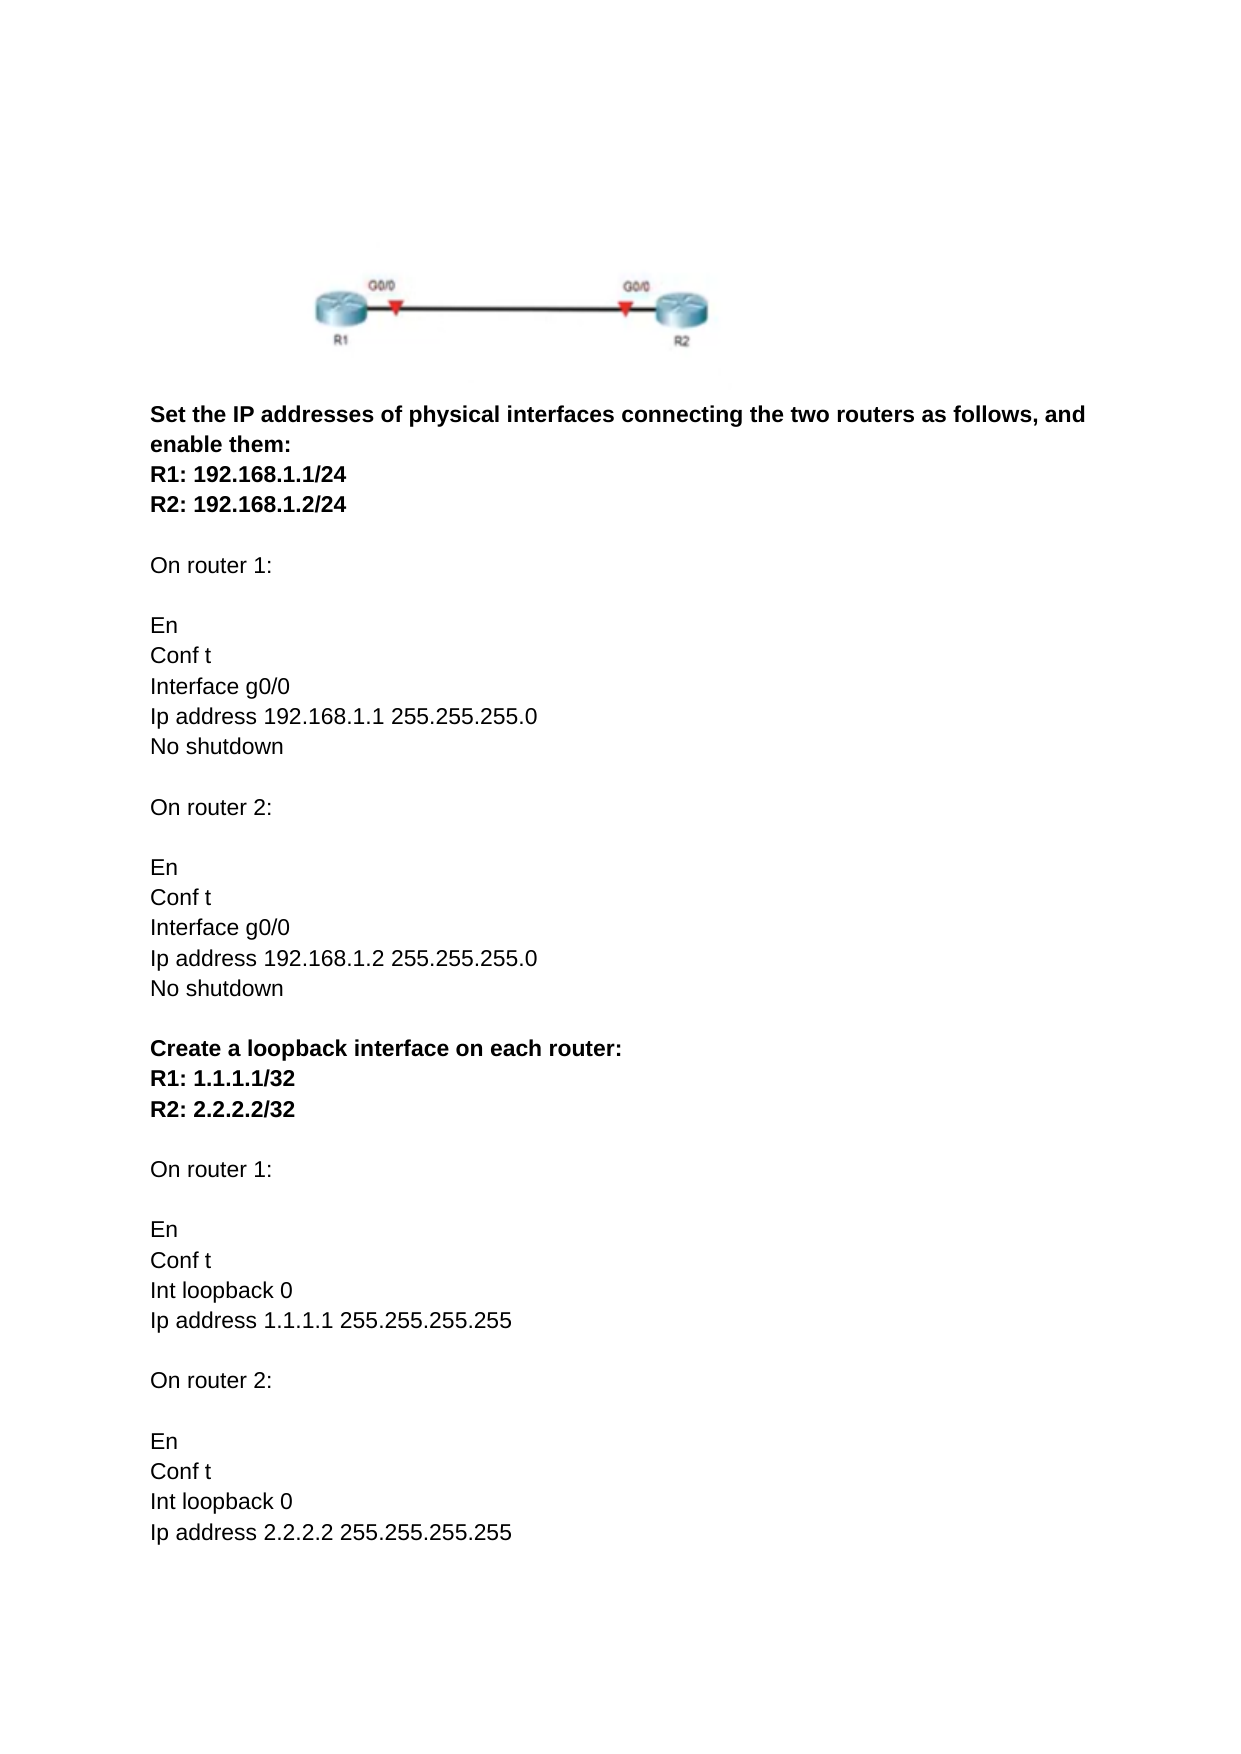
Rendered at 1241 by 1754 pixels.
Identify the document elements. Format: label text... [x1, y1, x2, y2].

text En [150, 612, 1090, 638]
text En [150, 1216, 1090, 1243]
text Conf t [150, 1247, 1090, 1273]
text Int loopback 0 [150, 1277, 1090, 1303]
text Ip address 1.1.1.1 255.255.255.255 [150, 1307, 1090, 1333]
text Conf t [150, 642, 1090, 669]
text Ip address 192.168.1.2 255.255.255.0 [150, 944, 1090, 971]
text Set the IP addresses of physical interfaces connecting the two routers as follows, and enable them: [150, 401, 1090, 457]
text Create a loopback interface on each router: [150, 1035, 1090, 1061]
text No shutdown [150, 733, 1090, 759]
text Int loopback 0 [150, 1488, 1090, 1514]
text En [150, 854, 1090, 880]
text Interface g0/0 [150, 914, 1090, 941]
picture [150, 150, 824, 397]
text On router 1: [150, 552, 1090, 578]
text On router 2: [150, 1367, 1090, 1394]
text R1: 1.1.1.1/32 [150, 1065, 1090, 1092]
text Ip address 2.2.2.2 255.255.255.255 [150, 1518, 1090, 1545]
text Conf t [150, 884, 1090, 910]
text R2: 2.2.2.2/32 [150, 1096, 1090, 1122]
text Ip address 192.168.1.1 255.255.255.0 [150, 703, 1090, 729]
text R1: 192.168.1.1/24 [150, 461, 1090, 487]
text Interface g0/0 [150, 673, 1090, 699]
text R2: 192.168.1.2/24 [150, 491, 1090, 518]
text On router 2: [150, 793, 1090, 820]
text Conf t [150, 1458, 1090, 1484]
text En [150, 1428, 1090, 1454]
text No shutdown [150, 975, 1090, 1001]
text On router 1: [150, 1156, 1090, 1182]
